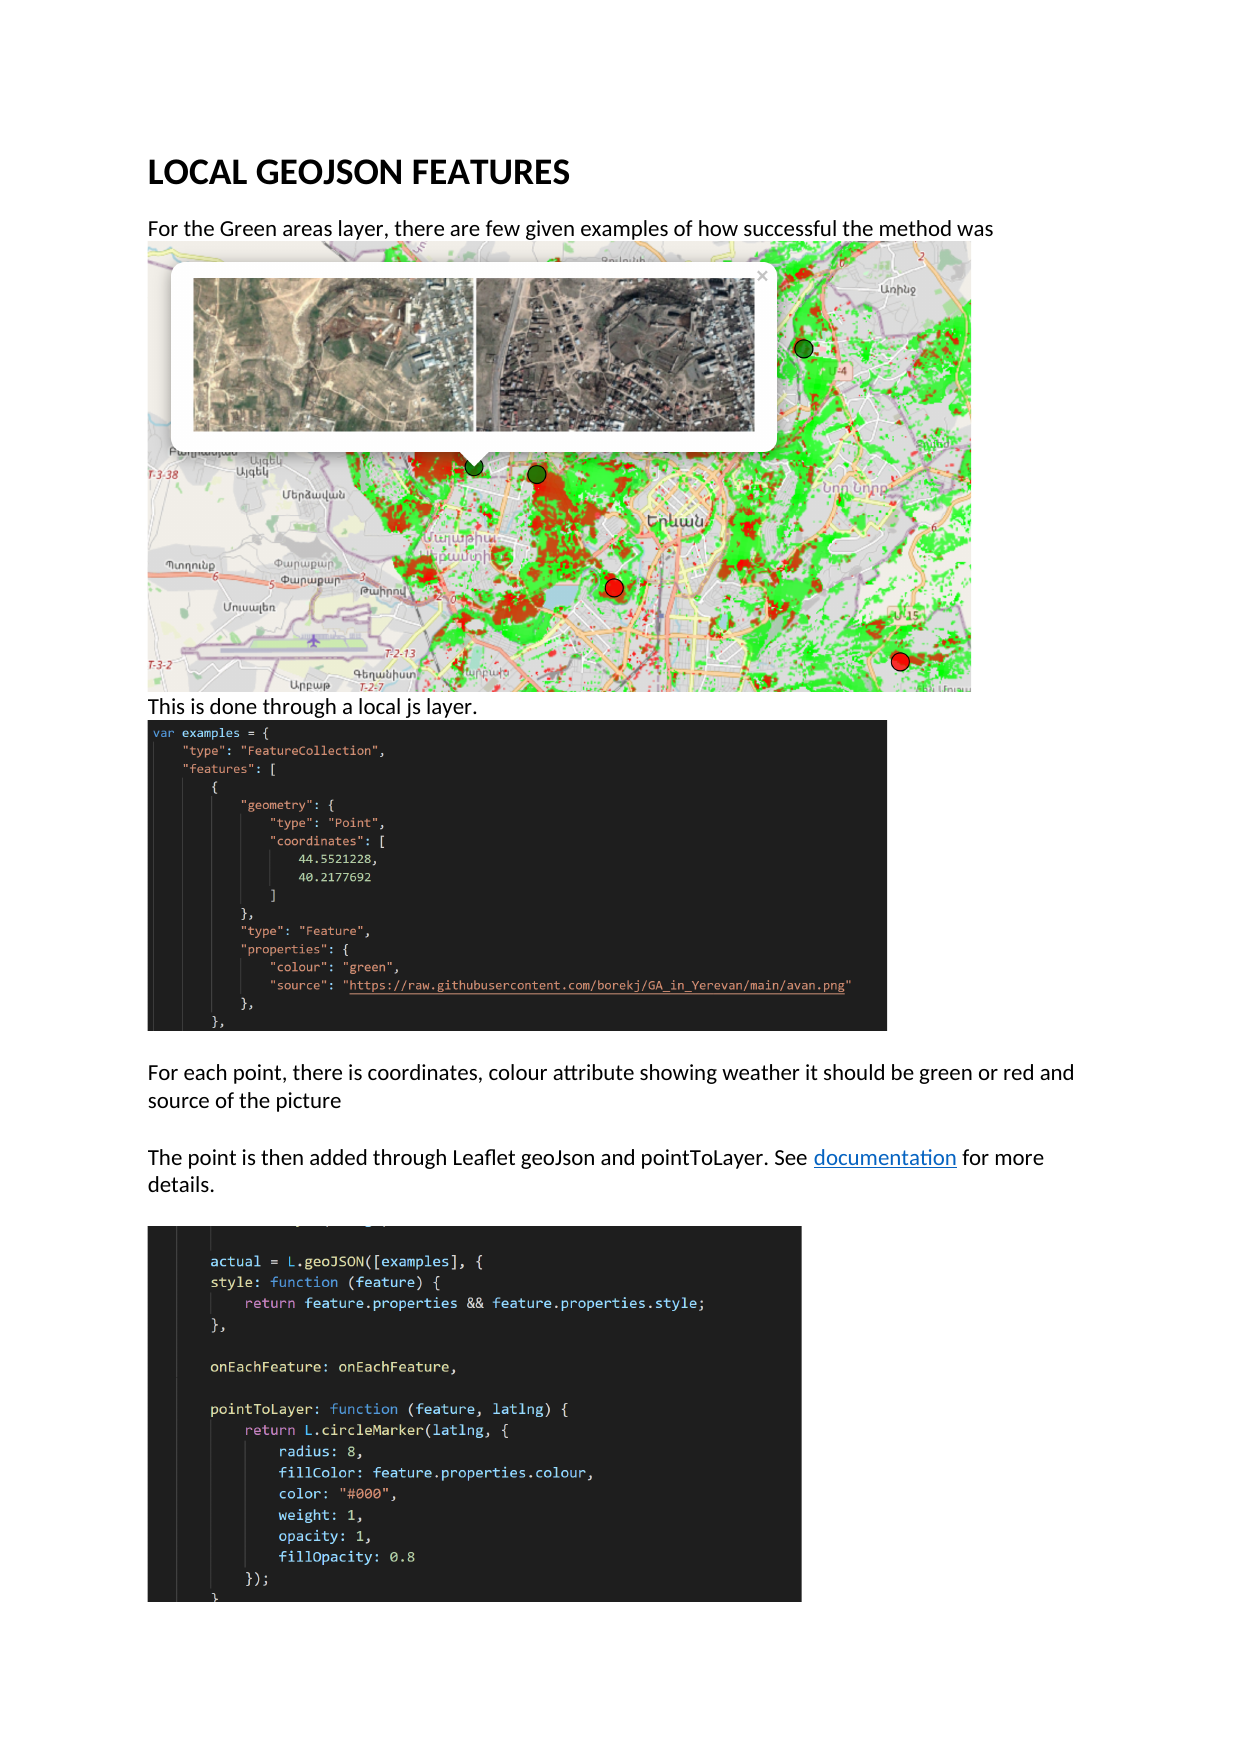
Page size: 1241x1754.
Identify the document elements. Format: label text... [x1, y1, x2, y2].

picture [147, 1226, 802, 1602]
text LOCAL GEOJSON FEATURES [148, 148, 1093, 193]
picture [147, 241, 972, 692]
picture [147, 720, 888, 1031]
text The point is then added through Leaflet geoJson and pointToLayer. See documentation for more details. [148, 1143, 1093, 1199]
text For each point, there is coordinates, colour attribute showing weather it should be green or red and source of the picture [148, 1058, 1093, 1114]
text This is done through a local js layer. [148, 692, 1093, 720]
text For the Green areas layer, there are few given examples of how successful the method was [148, 214, 1093, 242]
